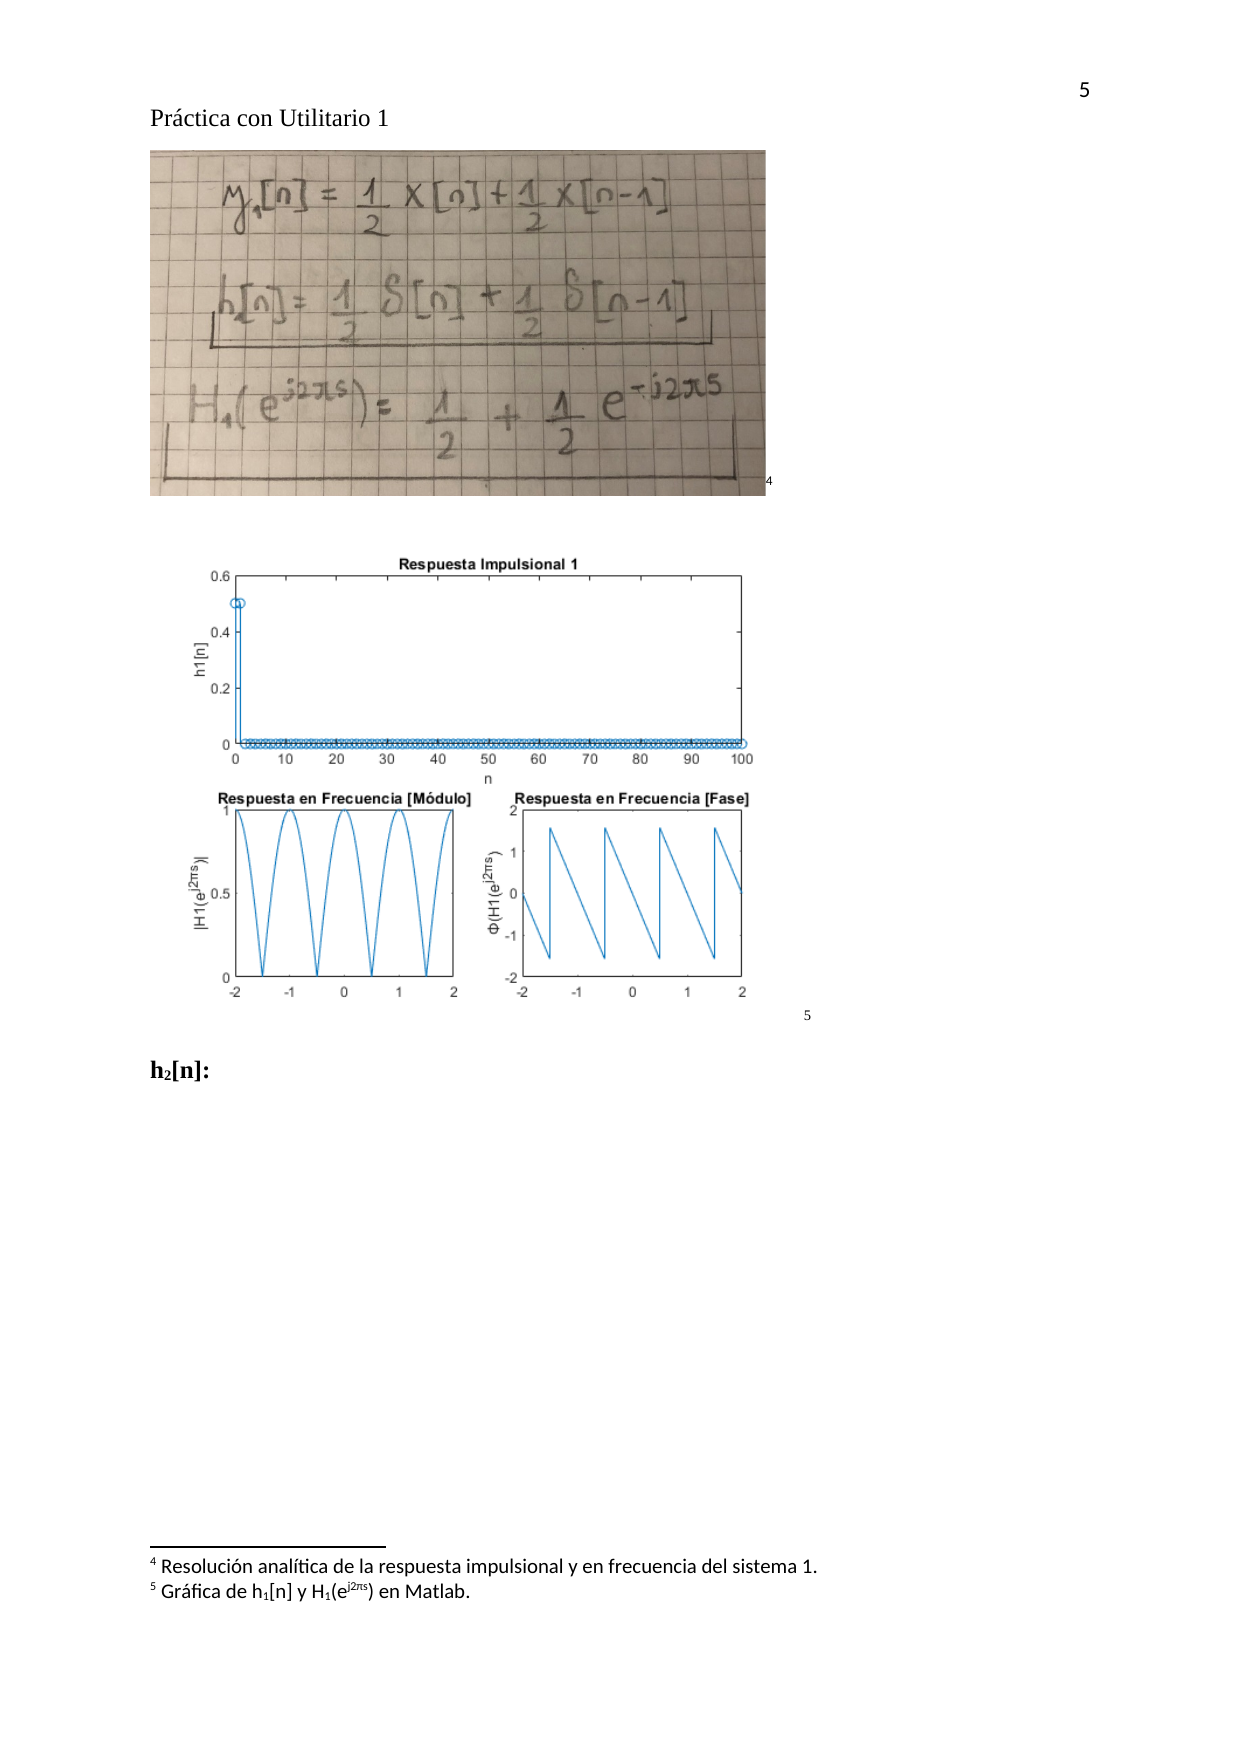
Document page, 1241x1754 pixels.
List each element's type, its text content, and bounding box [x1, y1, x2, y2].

picture [150, 150, 766, 496]
picture [150, 540, 804, 1031]
text h2[n]: [150, 1055, 1090, 1083]
